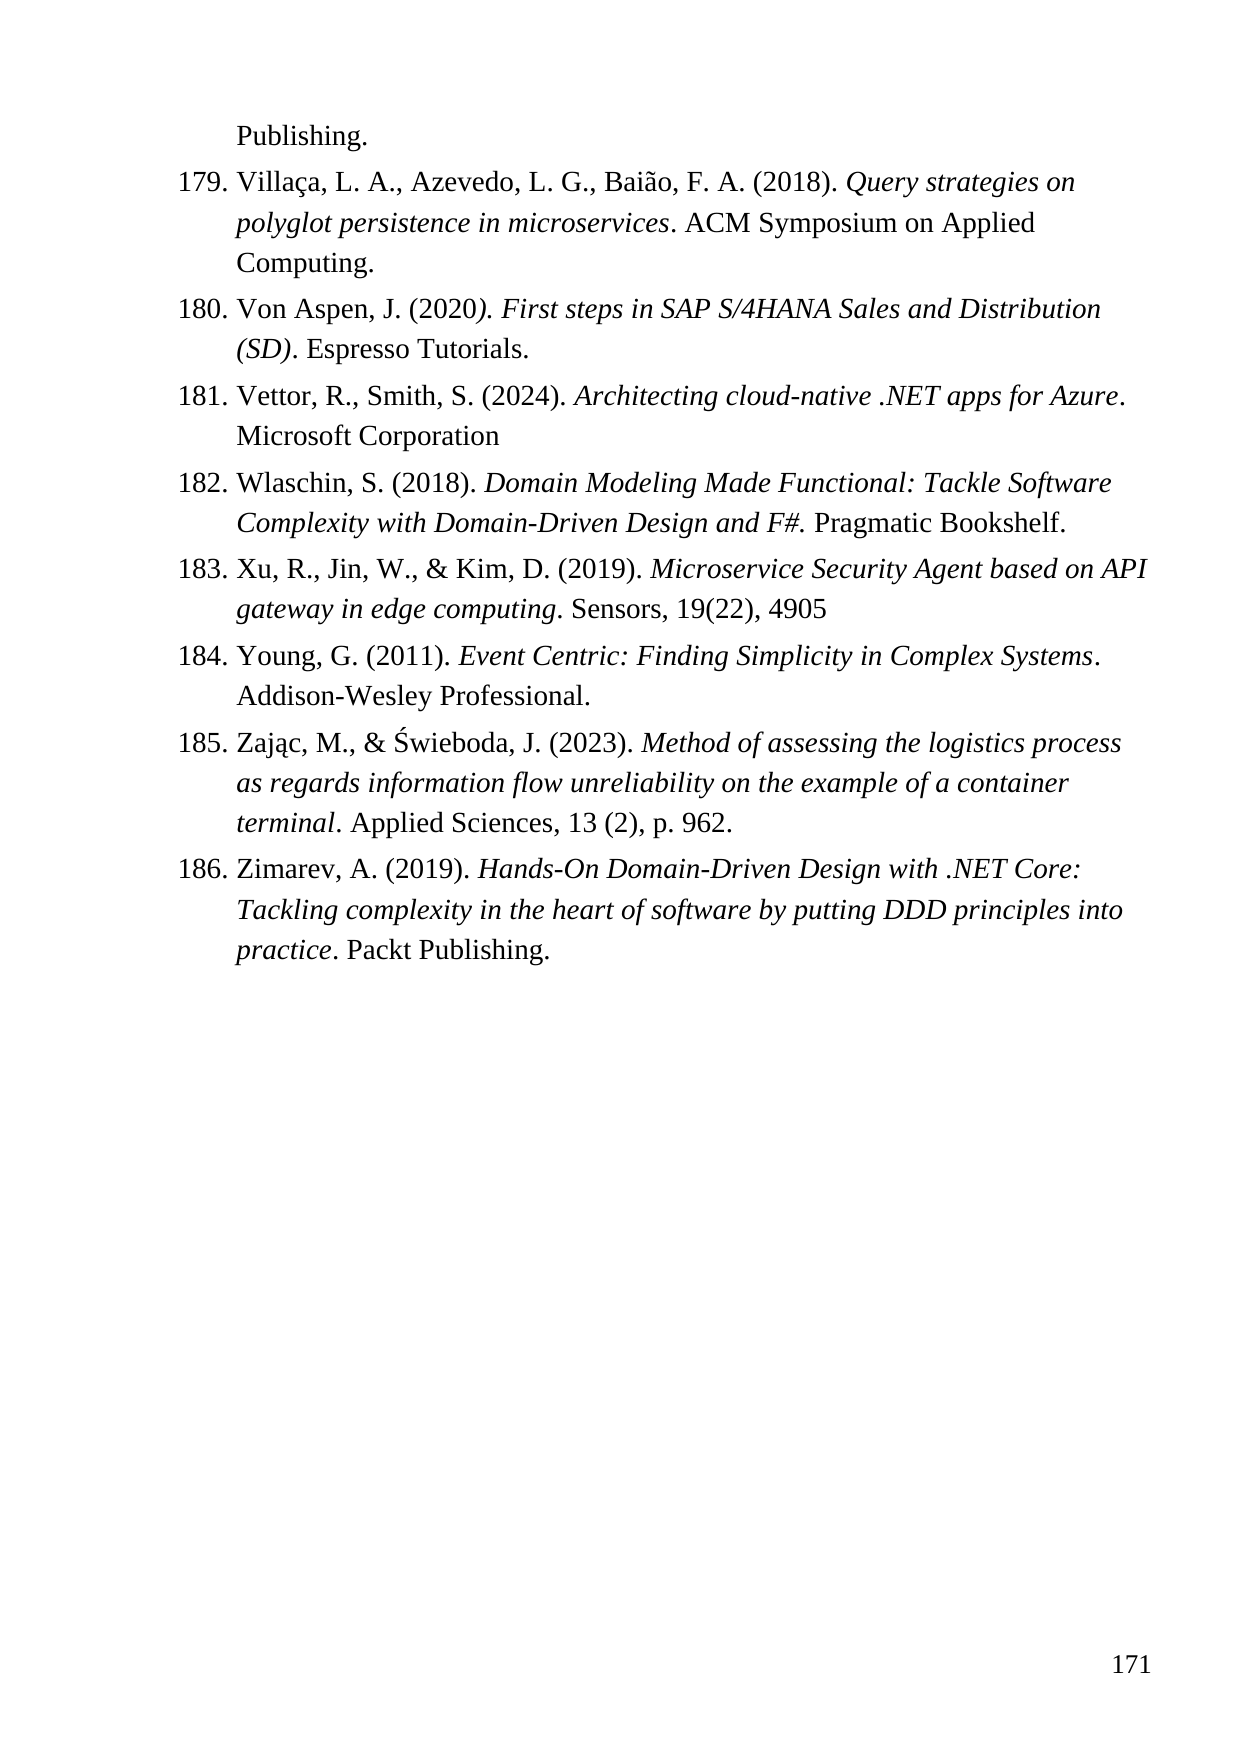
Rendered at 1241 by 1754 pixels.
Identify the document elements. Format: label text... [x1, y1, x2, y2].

text Wlaschin, S. (2018). Domain Modeling Made Functional: Tackle Software Complexity with Domain-Driven Design and F#. Pragmatic Bookshelf. [177, 465, 1152, 538]
text Vettor, R., Smith, S. (2024). Architecting cloud-native .NET apps for Azure. Microsoft Corporation [177, 378, 1152, 452]
text Young, G. (2011). Event Centric: Finding Simplicity in Complex Systems. Addison-Wesley Professional. [177, 638, 1152, 712]
text Villaça, L. A., Azevedo, L. G., Baião, F. A. (2018). Query strategies on polyglot persistence in microservices. ACM Symposium on Applied Computing. [177, 164, 1152, 278]
text Xu, R., Jin, W., & Kim, D. (2019). Microservice Security Agent based on API gateway in edge computing. Sensors, 19(22), 4905 [177, 551, 1152, 625]
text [177, 118, 1152, 152]
text Zimarev, A. (2019). Hands-On Domain-Driven Design with .NET Core: Tackling complexity in the heart of software by putting DDD principles into practice. Packt Publishing. [177, 852, 1152, 966]
text Von Aspen, J. (2020). First steps in SAP S/4HANA Sales and Distribution (SD). Espresso Tutorials. [177, 291, 1152, 365]
text Zając, M., & Świeboda, J. (2023). Method of assessing the logistics process as regards information flow unreliability on the example of a container terminal. Applied Sciences, 13 (2), р. 962. [177, 725, 1152, 839]
